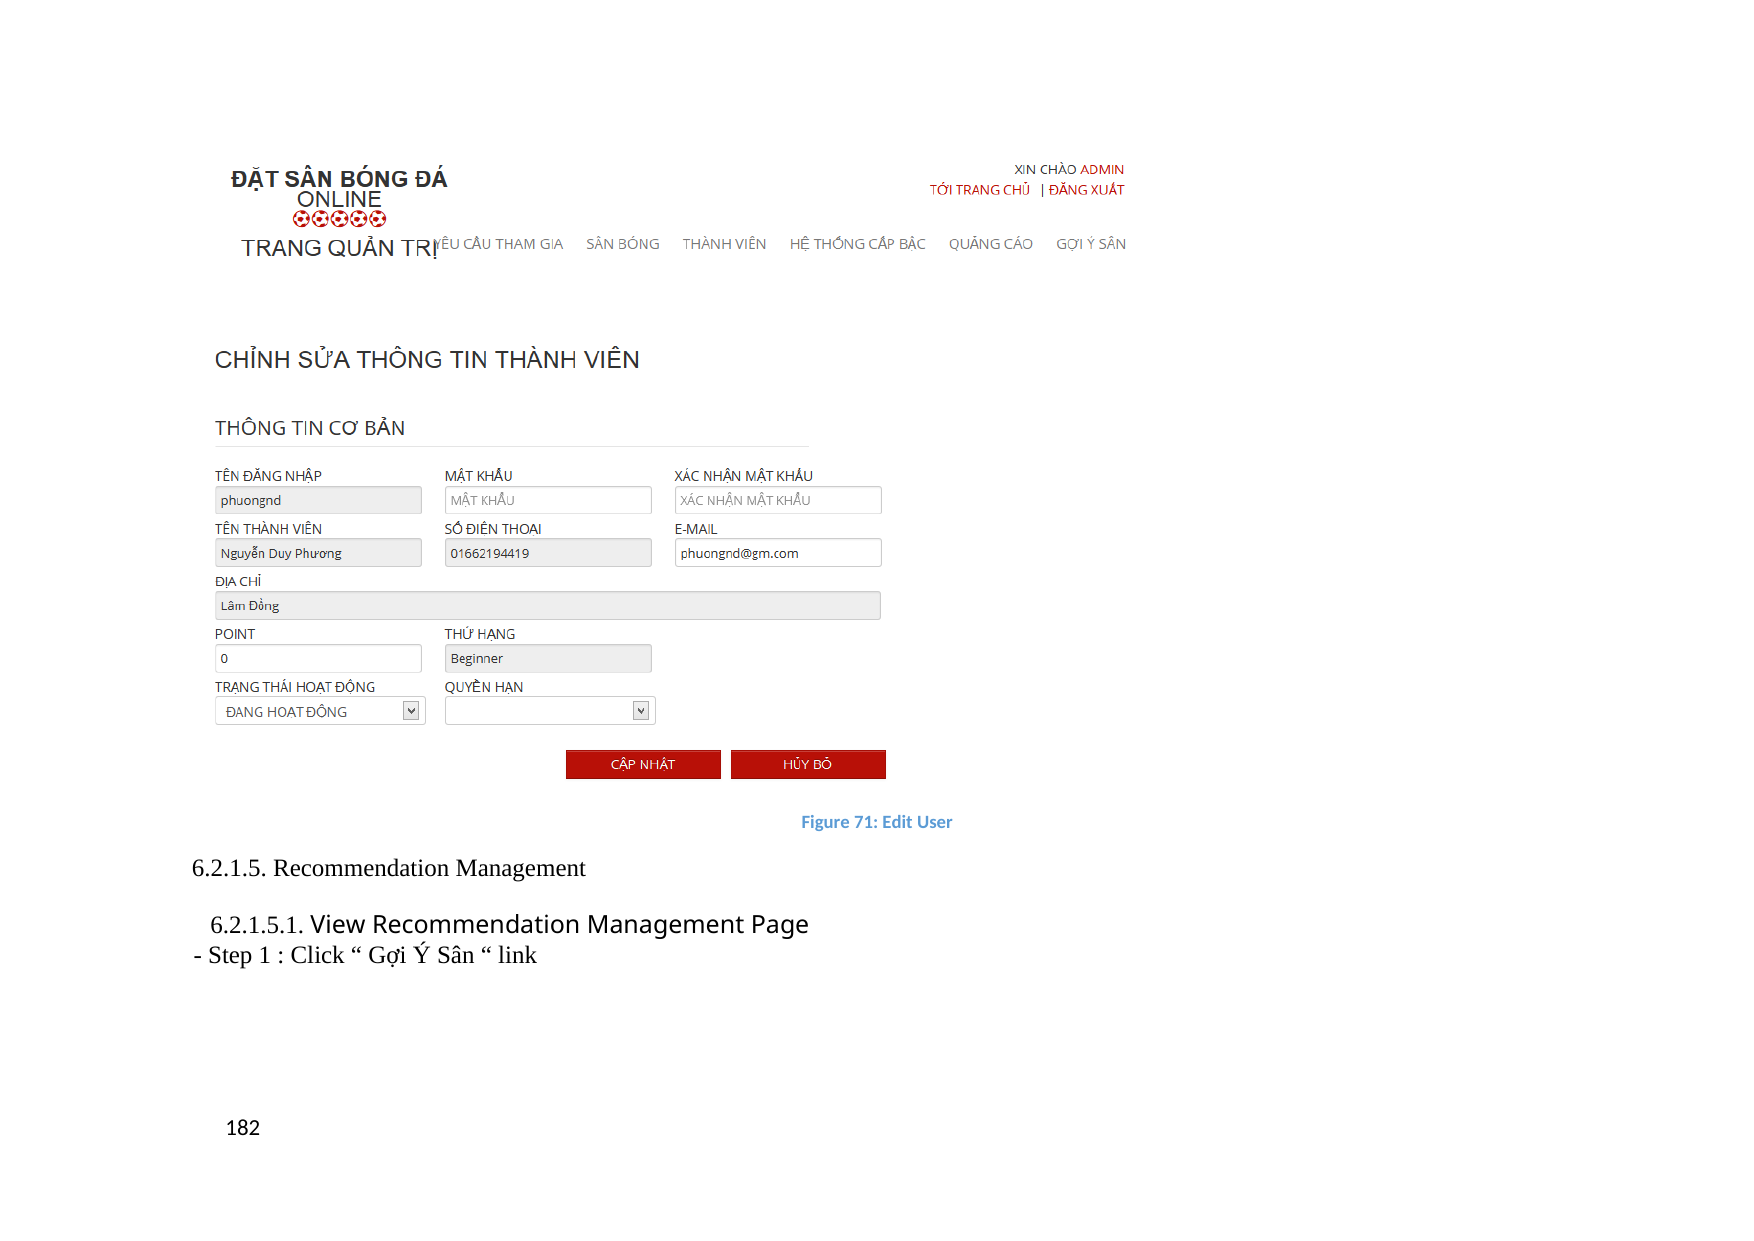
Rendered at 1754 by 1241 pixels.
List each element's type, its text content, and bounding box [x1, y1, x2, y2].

text - Step 1 : Click “ Gợi Ý Sân “ link [193, 940, 1604, 969]
subtitle Recommendation Management [192, 853, 1604, 882]
text Figure 71: Edit User [150, 810, 1604, 833]
picture [193, 149, 1136, 809]
subtitle View Recommendation Management Page [210, 907, 1604, 940]
